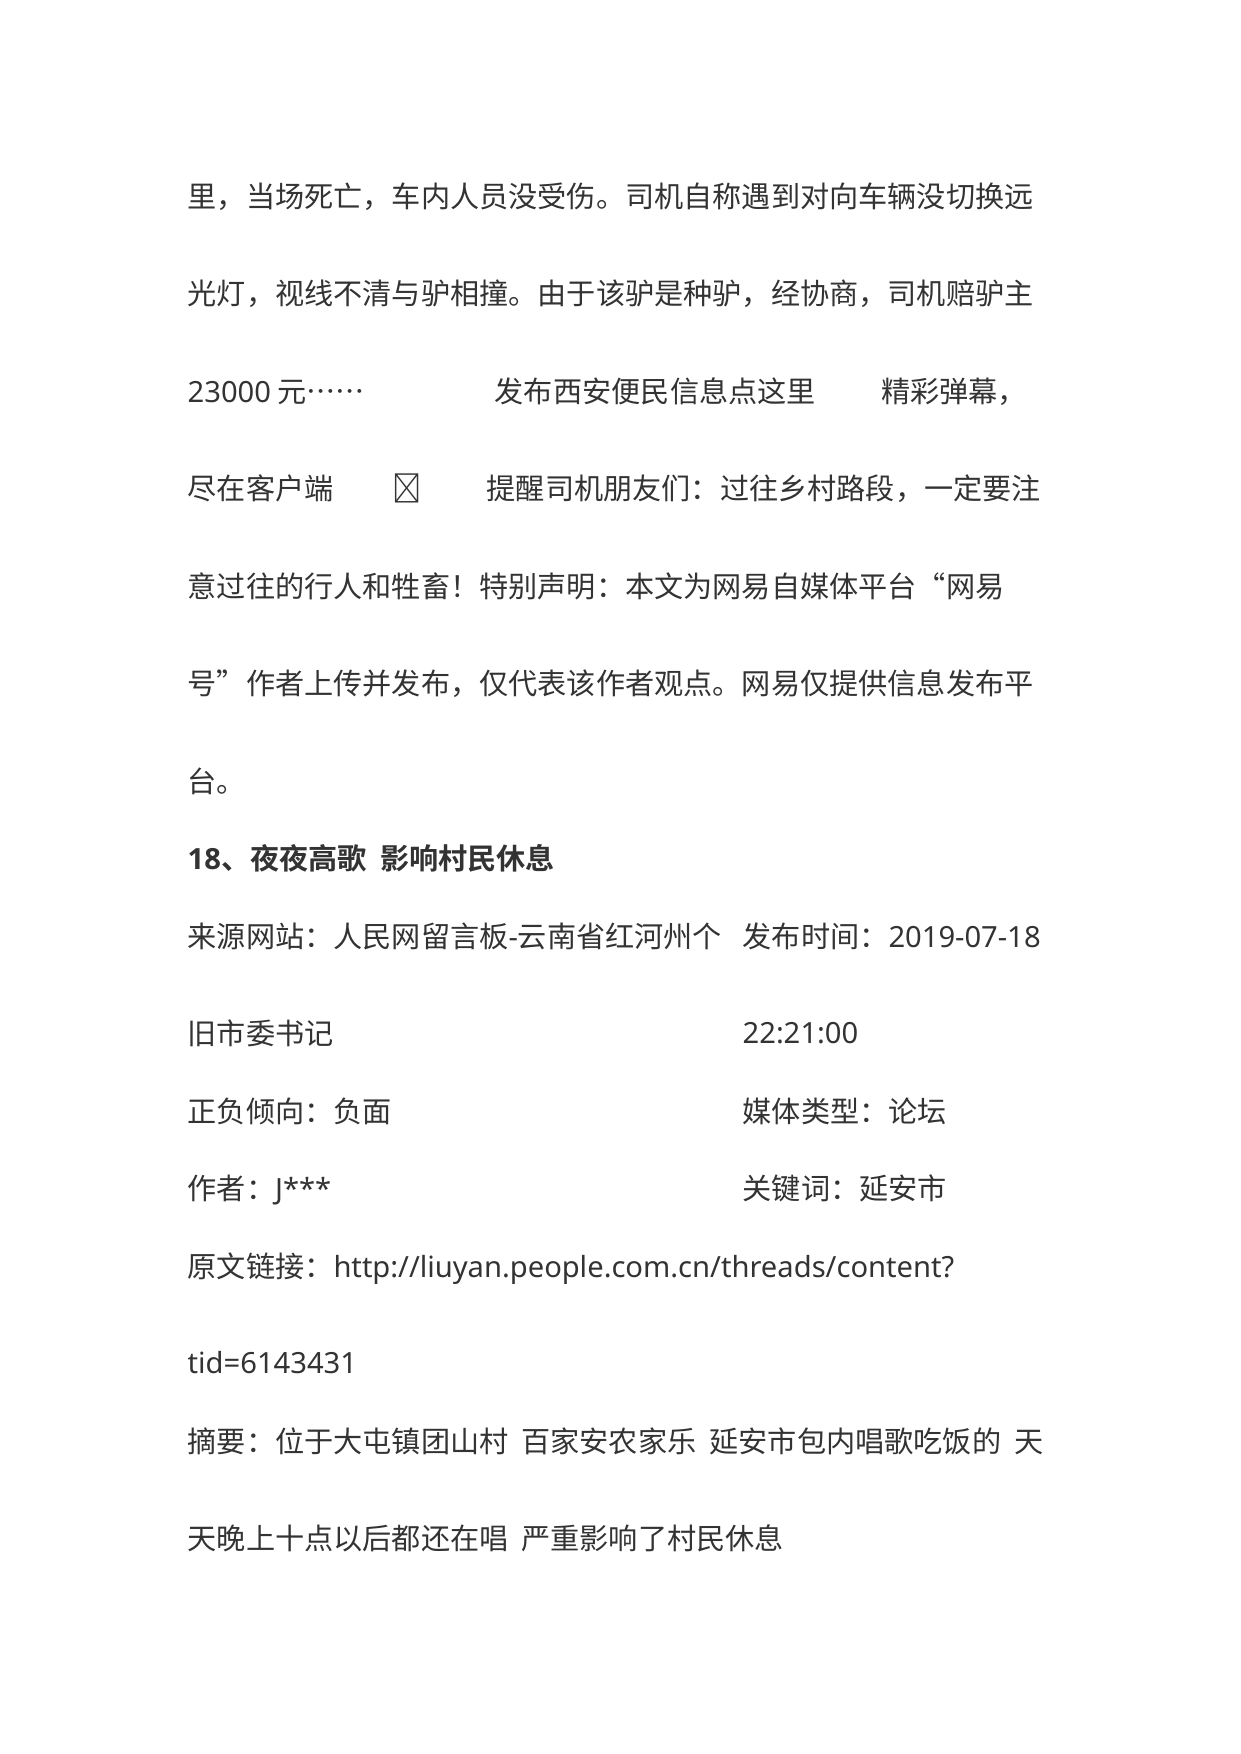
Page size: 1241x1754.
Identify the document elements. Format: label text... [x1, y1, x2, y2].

table_cell 媒体类型：论坛 [741, 1077, 1054, 1154]
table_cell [186, 162, 1054, 824]
table_cell 关键词：延安市 [741, 1155, 1054, 1232]
table_cell 发布时间：2019-07-18 22:21:00 [741, 902, 1054, 1077]
table_cell 原文链接：http://liuyan.people.com.cn/threads/content?tid=6143431 [186, 1232, 1054, 1407]
table_cell 正负倾向：负面 [186, 1077, 741, 1154]
table_cell 来源网站：人民网留言板-云南省红河州个旧市委书记 [186, 902, 741, 1077]
table_cell 18、夜夜高歌 影响村民休息 [186, 825, 1054, 902]
table_cell 摘要：位于大屯镇团山村 百家安农家乐 延安市包内唱歌吃饭的 天天晚上十点以后都还在唱 严重影响了村民休息 [186, 1407, 1054, 1582]
table_cell 作者：J*** [186, 1155, 741, 1232]
